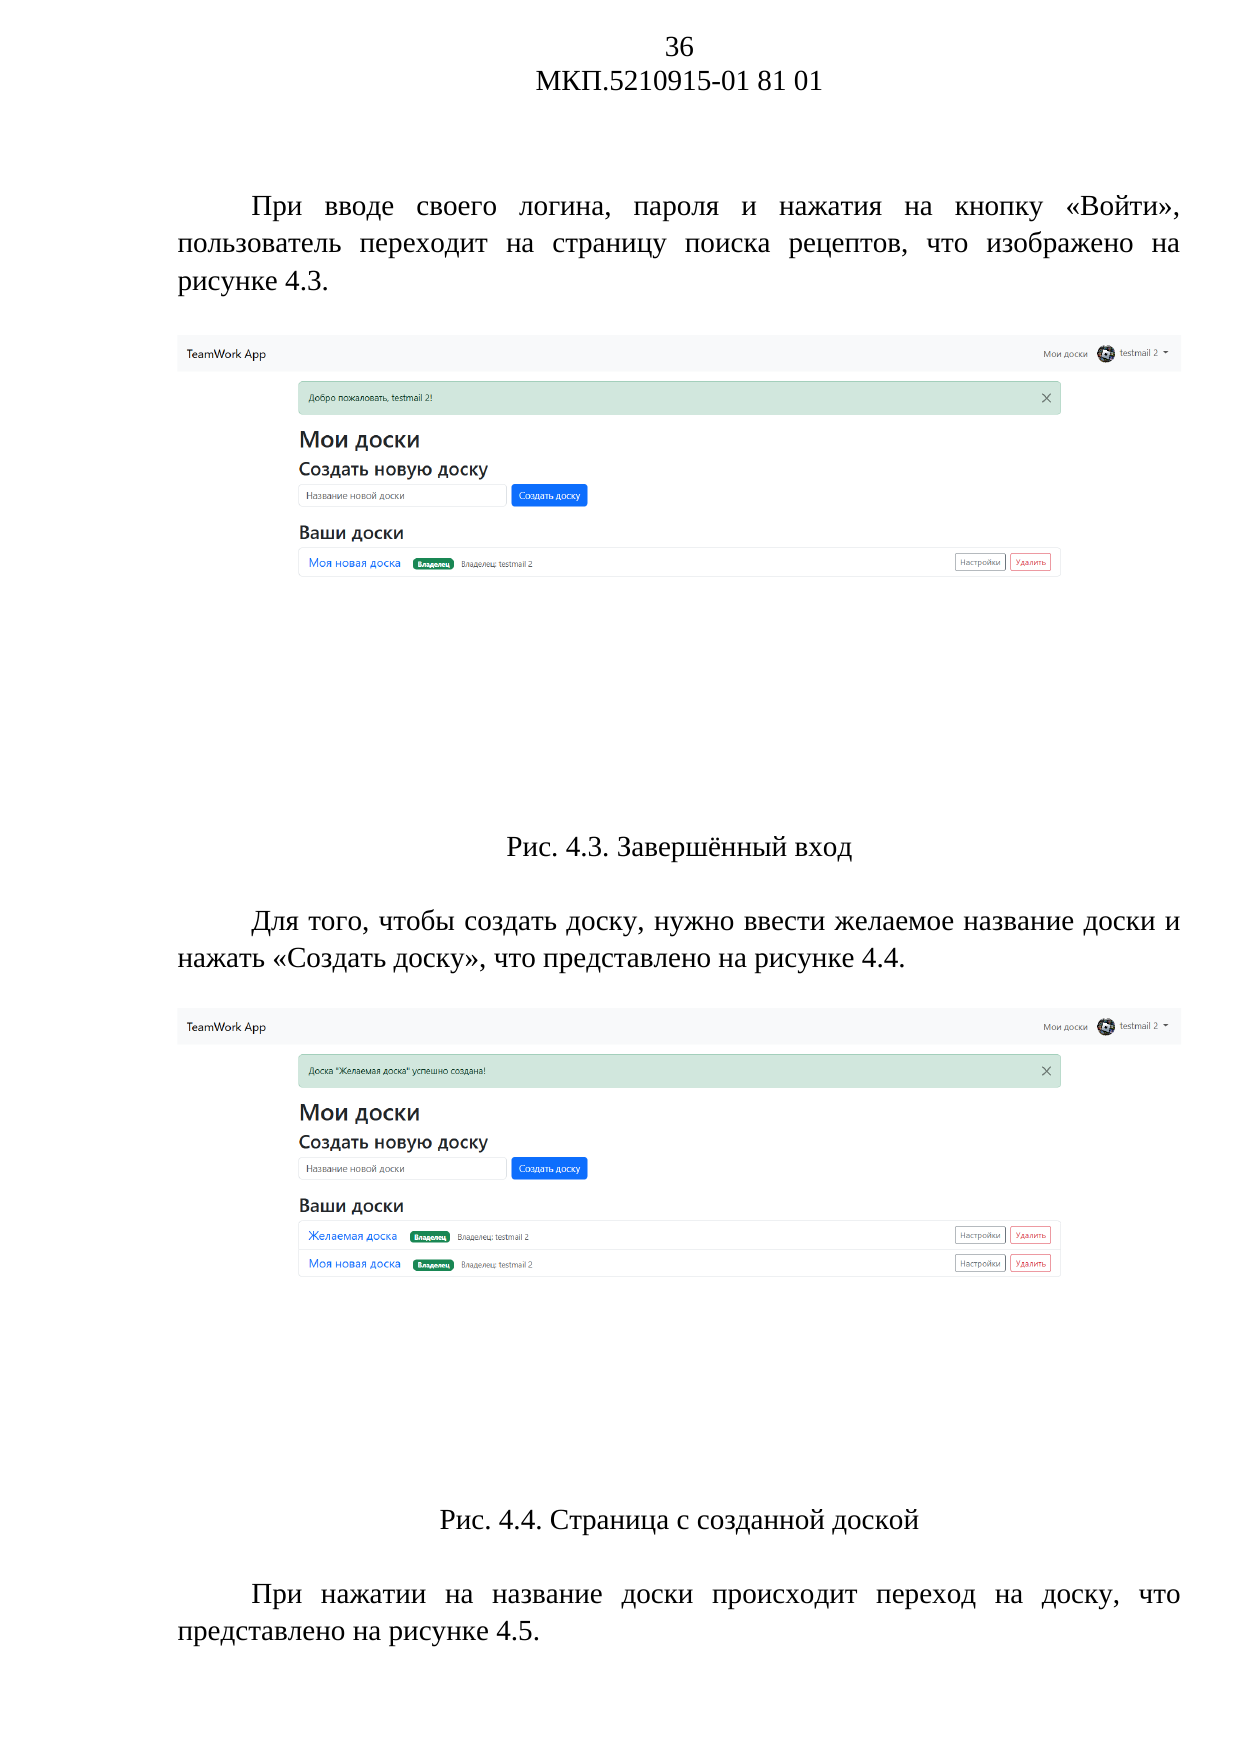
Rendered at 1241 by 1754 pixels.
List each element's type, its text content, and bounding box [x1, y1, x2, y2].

text При вводе своего логина, пароля и нажатия на кнопку «Войти», пользователь переходит на страницу поиска рецептов, что изображено на рисунке 4.3. [177, 185, 1181, 298]
text При нажатии на название доски происходит переход на доску, что представлено на рисунке 4.5. [177, 1573, 1181, 1648]
text Для того, чтобы создать доску, нужно ввести желаемое название доски и нажать «Создать доску», что представлено на рисунке 4.4. [177, 900, 1181, 975]
text Рис. 4.3. Завершённый вход [177, 829, 1181, 862]
picture [177, 1008, 1182, 1502]
picture [177, 335, 1182, 829]
text Рис. 4.4. Страница с созданной доской [177, 1502, 1181, 1536]
